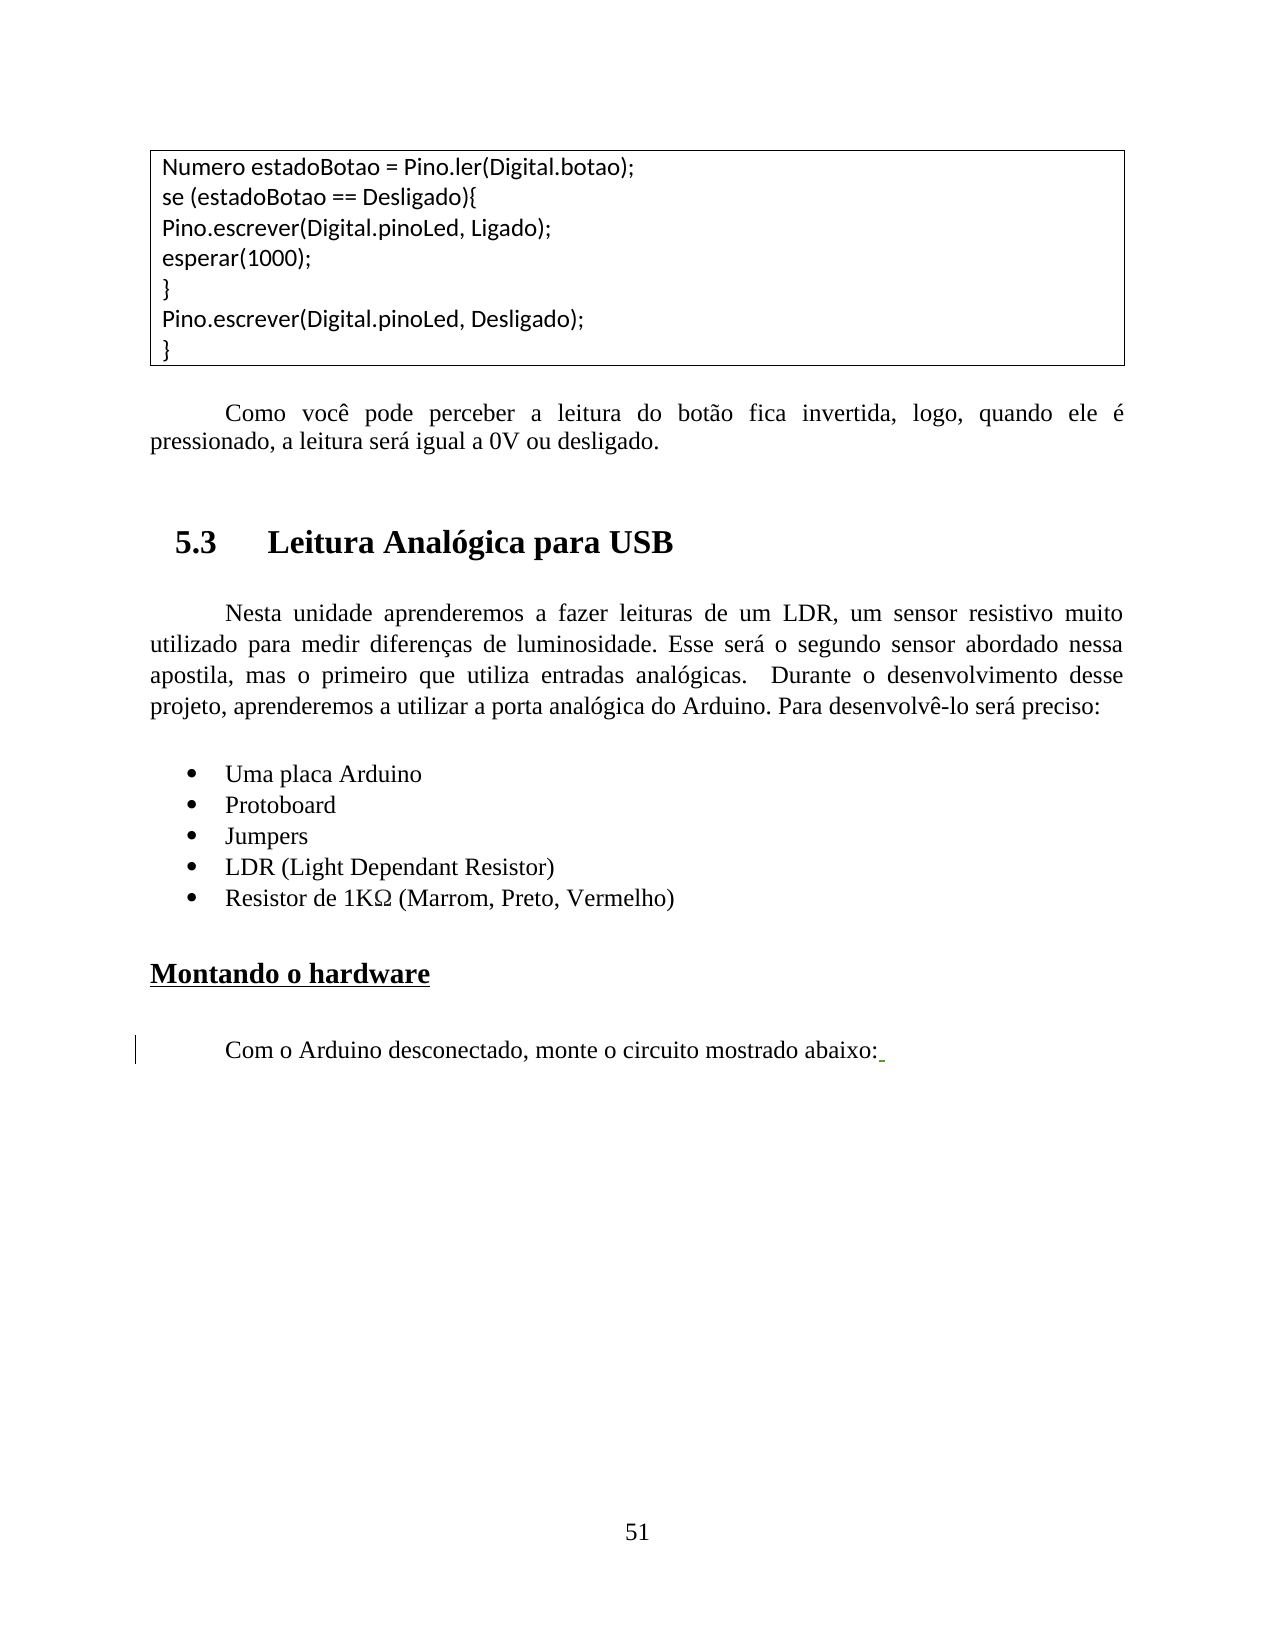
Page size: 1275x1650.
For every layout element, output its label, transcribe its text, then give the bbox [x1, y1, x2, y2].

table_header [151, 151, 1124, 365]
text Montando o hardware [150, 957, 1125, 990]
list Uma placa Arduino [187, 759, 1125, 788]
list Protoboard [187, 790, 1125, 819]
list LDR (Light Dependant Resistor) [187, 852, 1125, 881]
text Nesta unidade aprenderemos a fazer leituras de um LDR, um sensor resistivo muito utilizado para medir diferenças de luminosidade. Esse será o segundo sensor abordado nessa apostila, mas o primeiro que utiliza entradas analógicas. Durante o desenvolvimento desse projeto, aprenderemos a utilizar a porta analógica do Arduino. Para desenvolvê-lo será preciso: [150, 598, 1125, 719]
list Resistor de 1KΩ (Marrom, Preto, Vermelho) [187, 883, 1125, 912]
list Jumpers [187, 821, 1125, 850]
text Com o Arduino desconectado, monte o circuito mostrado abaixo: [150, 1035, 1125, 1064]
text Como você pode perceber a leitura do botão fica invertida, logo, quando ele é pressionado, a leitura será igual a 0V ou desligado. [150, 398, 1125, 455]
list Leitura Analógica para USB [175, 522, 1125, 560]
